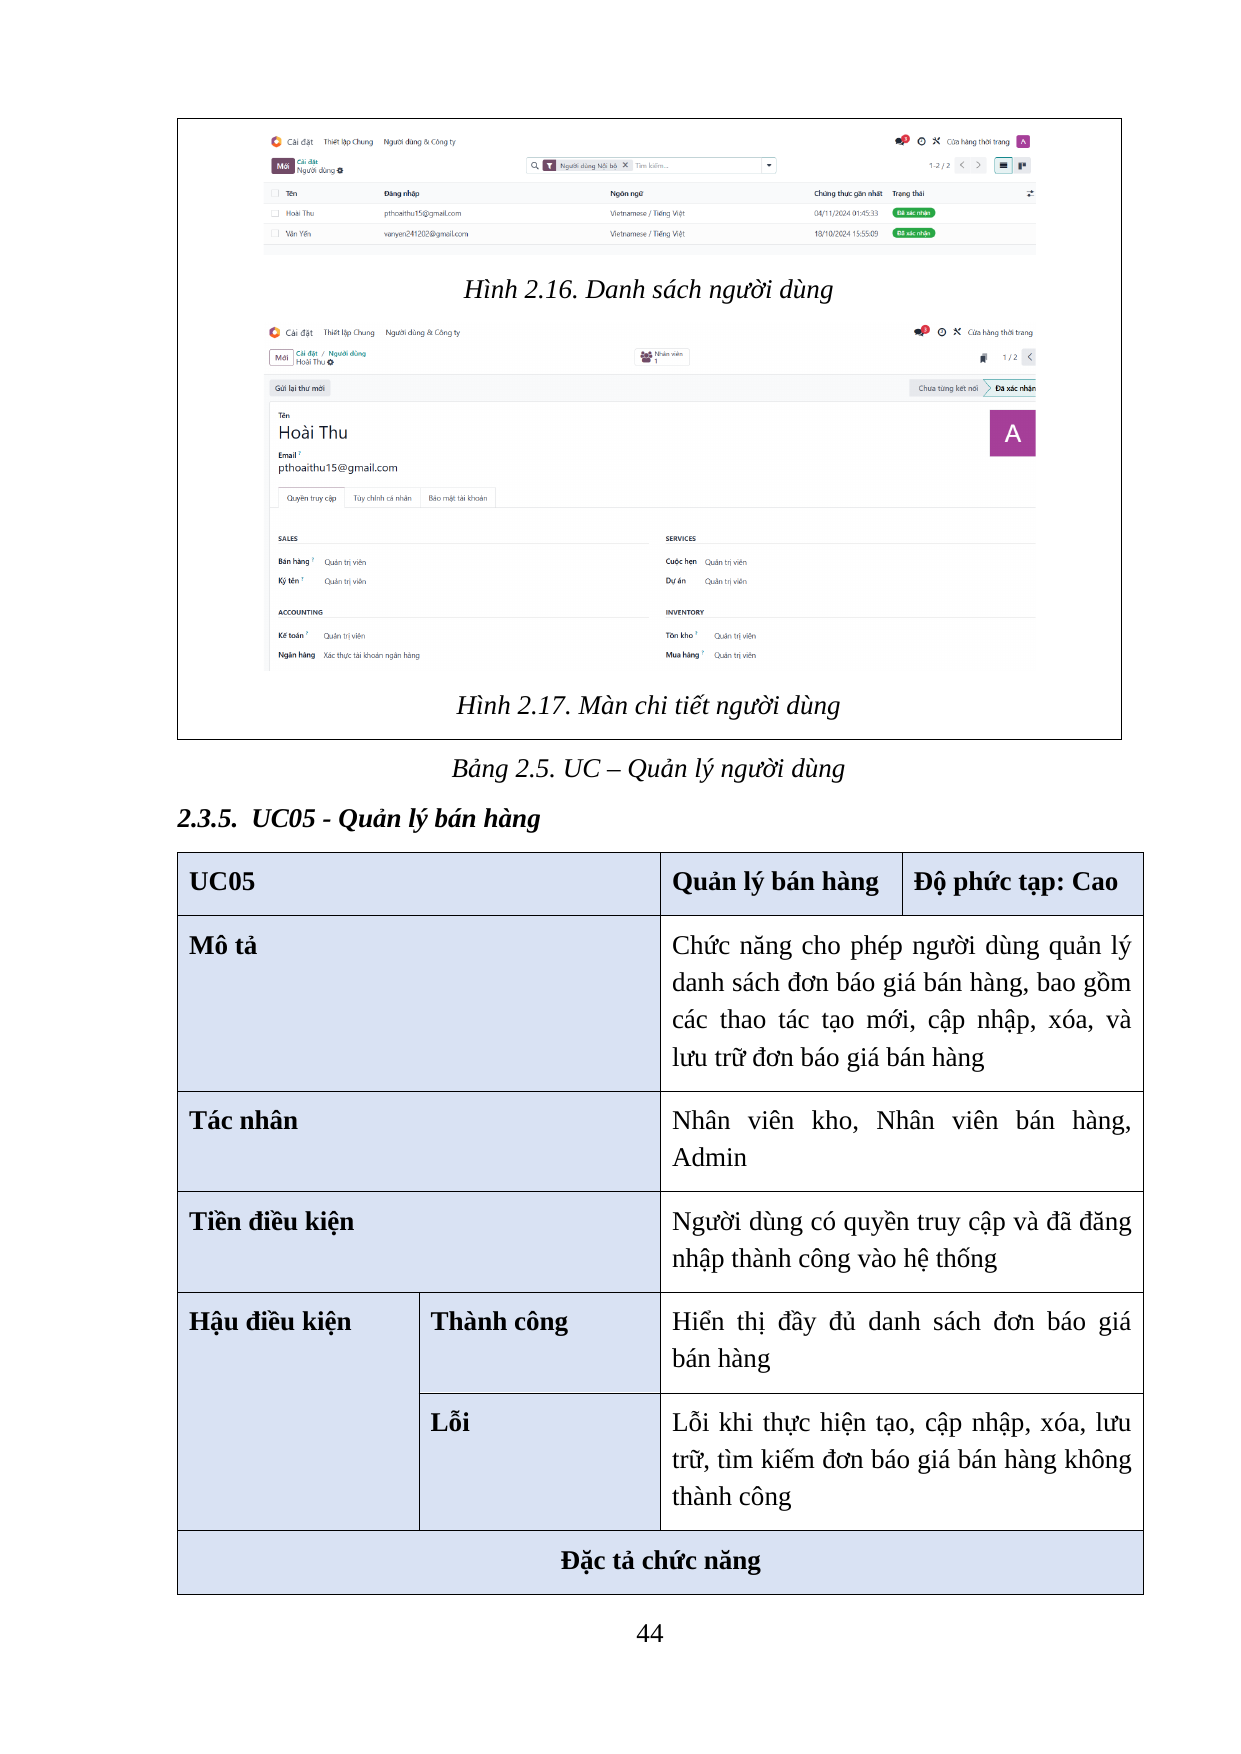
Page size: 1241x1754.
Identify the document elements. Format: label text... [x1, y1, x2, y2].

table_cell Thành công [420, 1293, 660, 1392]
text Bảng 2.5. UC – Quản lý người dùng [177, 752, 1122, 783]
table_cell Hình 2.15. Danh sách người dùng Hình 2.16. Màn chi tiết người dùng [178, 119, 1121, 739]
table_cell Lỗi khi thực hiện tạo, cập nhập, xóa, lưu trữ, tìm kiếm đơn báo giá bán hàng không thành công [661, 1394, 1143, 1530]
table_cell Tiền điều kiện [178, 1192, 660, 1292]
table_cell Người dùng có quyền truy cập và đã đăng nhập thành công vào hệ thống [661, 1192, 1143, 1292]
table_cell Lỗi [420, 1394, 660, 1530]
picture [263, 131, 1036, 255]
table_cell Nhân viên kho, Nhân viên bán hàng, Admin [661, 1092, 1143, 1191]
table_header UC05 [178, 853, 660, 915]
table_header Quản lý bán hàng [661, 853, 902, 915]
table_cell Chức năng cho phép người dùng quản lý danh sách đơn báo giá bán hàng, bao gồm các thao tác tạo mới, cập nhập, xóa, và lưu trữ đơn báo giá bán hàng [661, 916, 1143, 1091]
table_cell Tác nhân [178, 1092, 660, 1191]
table_cell Đặc tả chức năng [178, 1531, 1143, 1594]
table_cell Hiển thị đầy đủ danh sách đơn báo giá bán hàng [661, 1293, 1143, 1392]
table_header Độ phức tạp: Cao [903, 853, 1143, 915]
picture [263, 322, 1036, 671]
table_cell Hậu điều kiện [178, 1293, 419, 1530]
table_cell Mô tả [178, 916, 660, 1091]
subtitle UC05 - Quản lý bán hàng [177, 802, 1122, 833]
